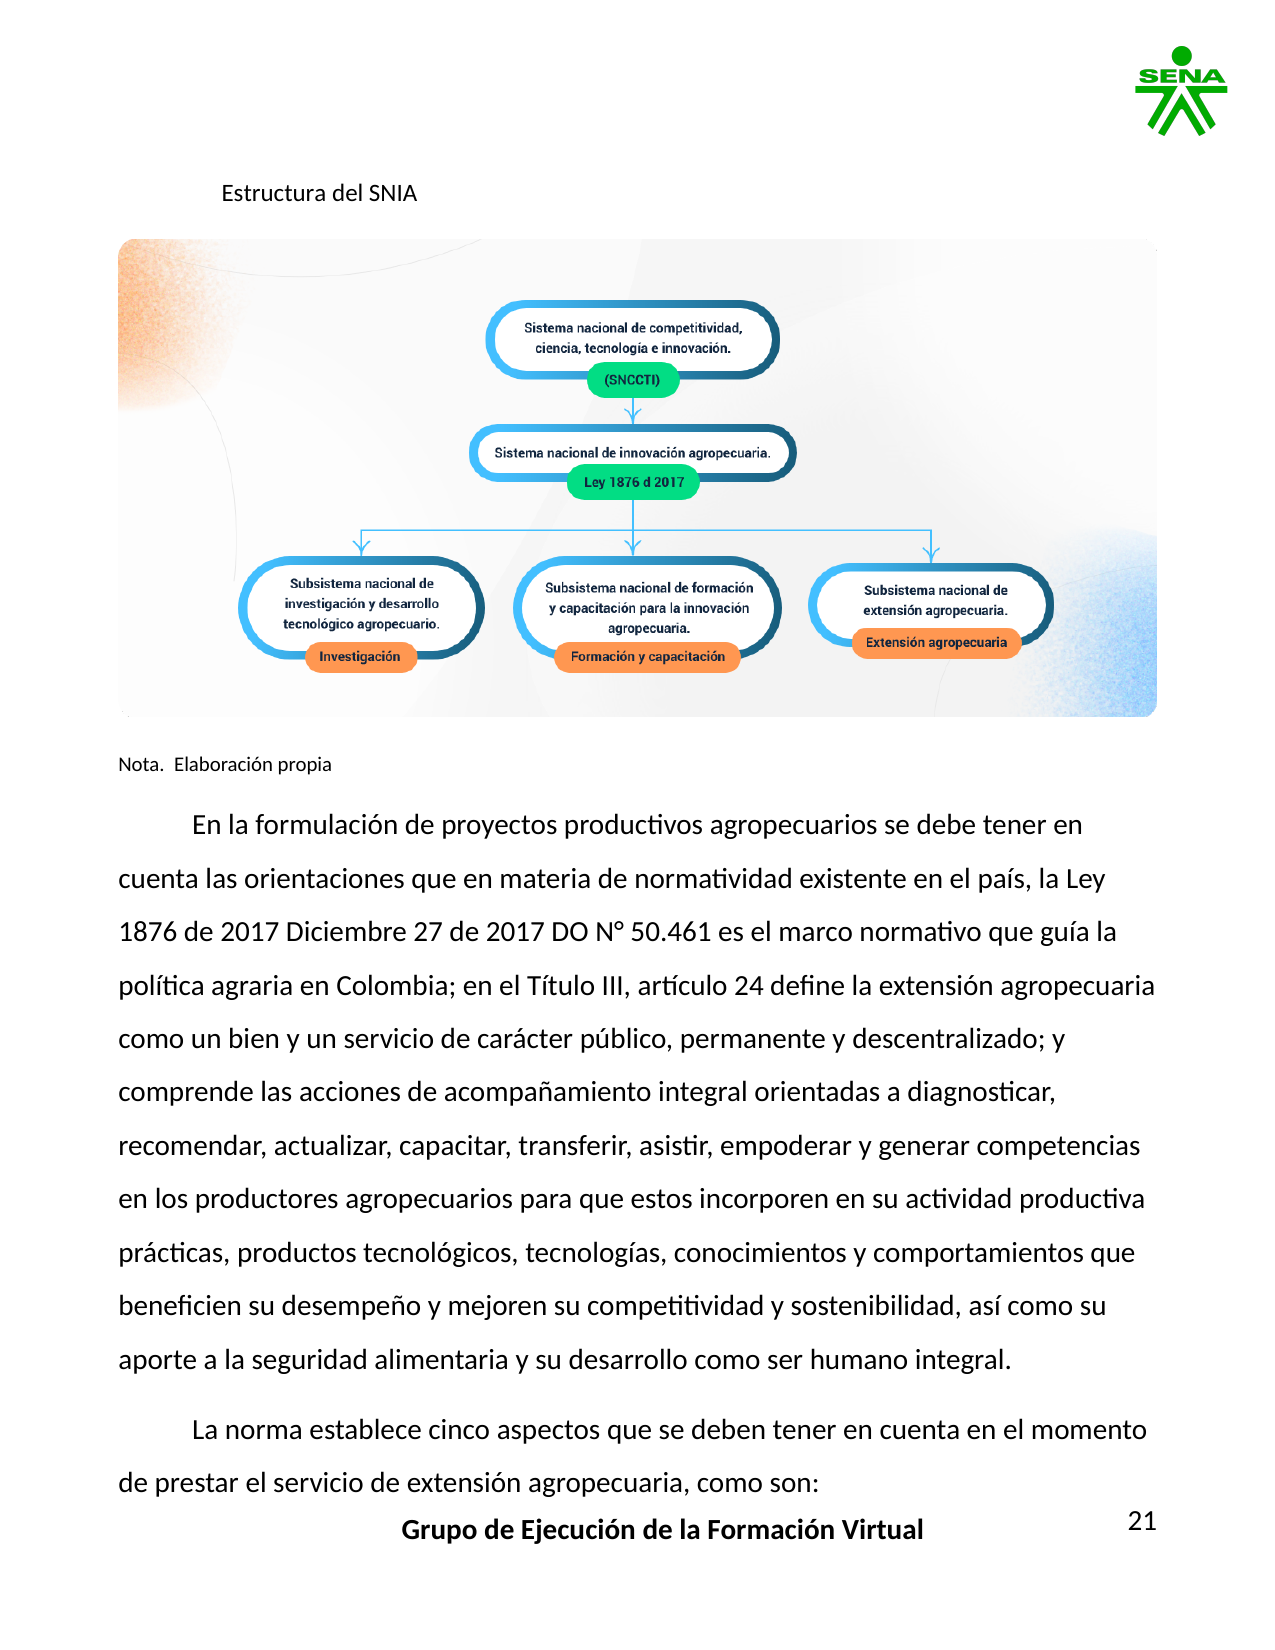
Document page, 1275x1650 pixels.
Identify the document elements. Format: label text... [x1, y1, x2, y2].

text Nota. Elaboración propia [118, 752, 1157, 777]
text La norma establece cinco aspectos que se deben tener en cuenta en el momento de prestar el servicio de extensión agropecuaria, como son: [118, 1411, 1157, 1500]
text En la formulación de proyectos productivos agropecuarios se debe tener en cuenta las orientaciones que en materia de normatividad existente en el país, la Ley 1876 de 2017 Diciembre 27 de 2017 DO N° 50.461 es el marco normativo que guía la política agraria en Colombia; en el Título III, artículo 24 define la extensión agropecuaria como un bien y un servicio de carácter público, permanente y descentralizado; y comprende las acciones de acompañamiento integral orientadas a diagnosticar, recomendar, actualizar, capacitar, transferir, asistir, empoderar y generar competencias en los productores agropecuarios para que estos incorporen en su actividad productiva prácticas, productos tecnológicos, tecnologías, conocimientos y comportamientos que beneficien su desempeño y mejoren su competitividad y sostenibilidad, así como su aporte a la seguridad alimentaria y su desarrollo como ser humano integral. [118, 806, 1157, 1376]
picture [1135, 46, 1228, 136]
picture [118, 239, 1157, 717]
text Estructura del SNIA [221, 177, 1157, 208]
